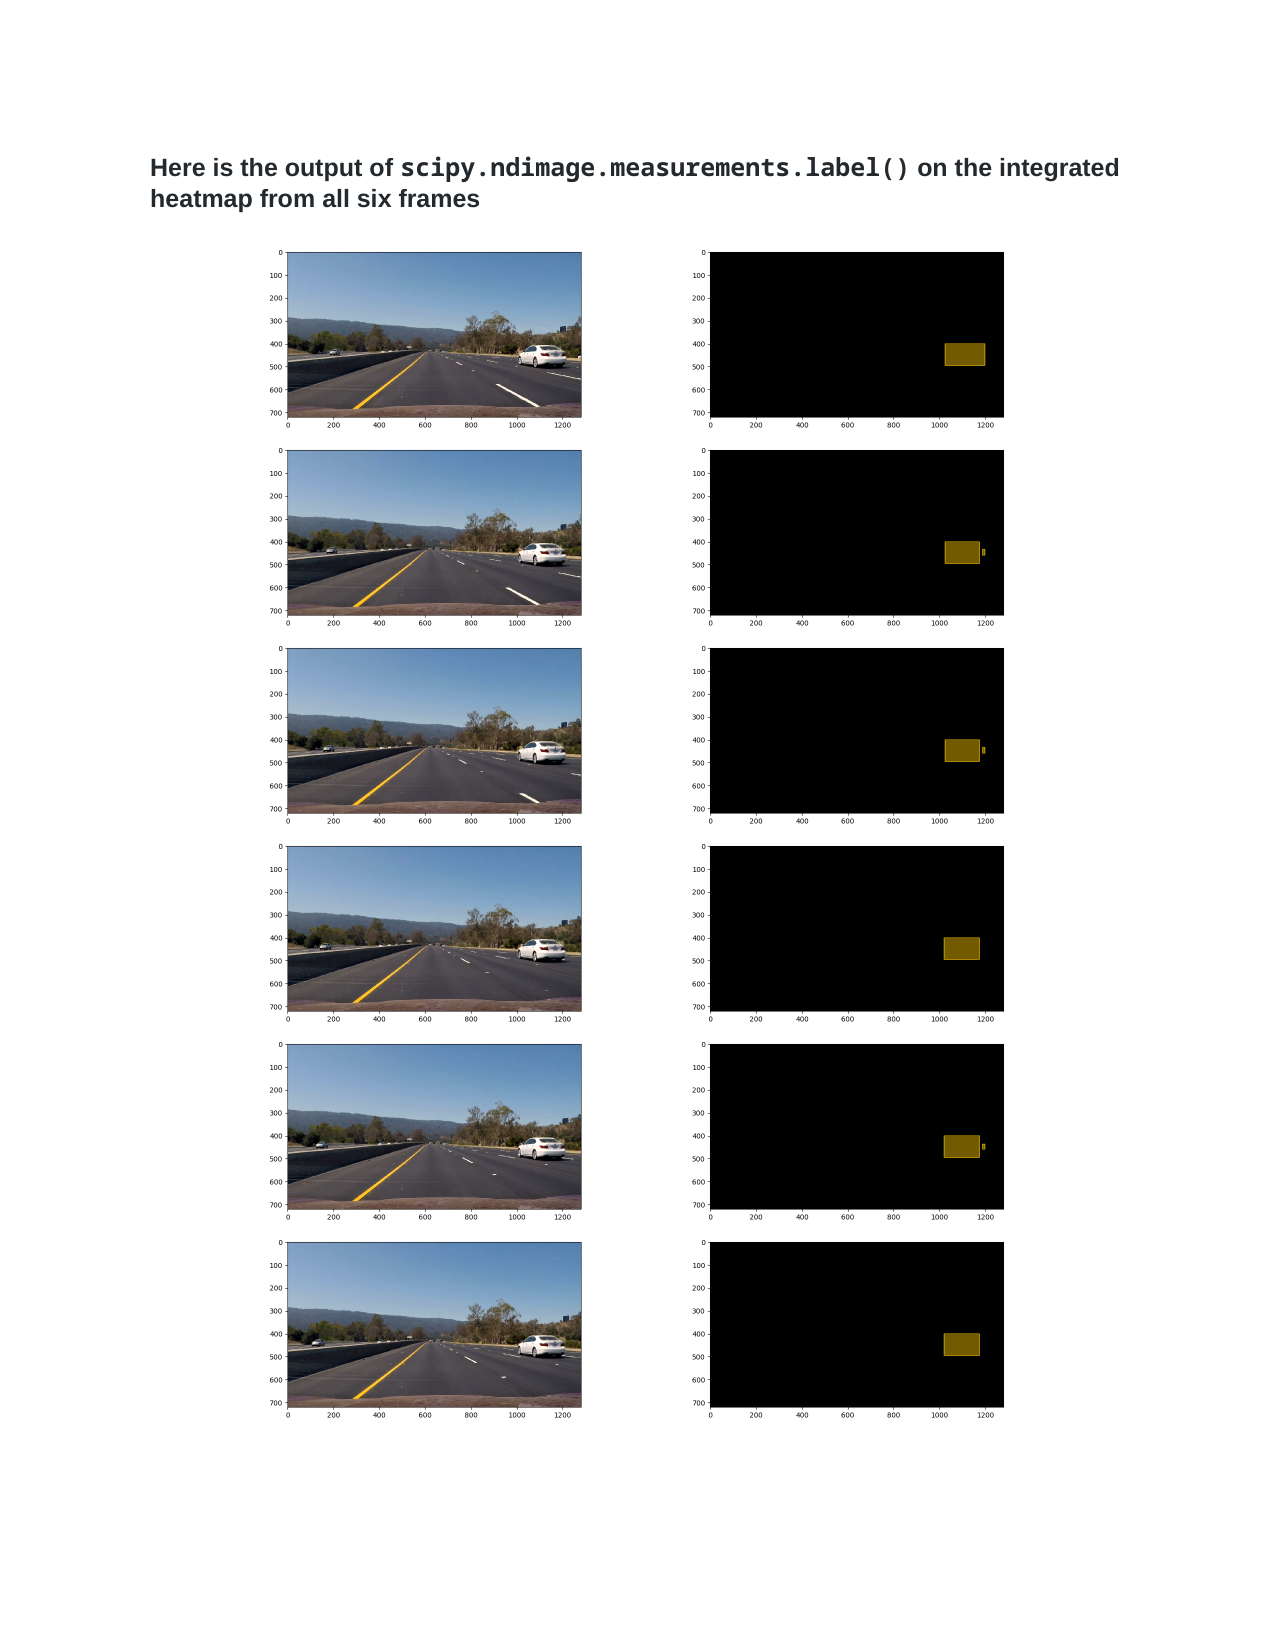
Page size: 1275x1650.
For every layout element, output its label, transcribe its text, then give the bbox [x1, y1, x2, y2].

picture [239, 241, 1036, 1445]
text Here is the output of scipy.ndimage.measurements.label() on the integrated heatmap from all six frames [150, 150, 1125, 213]
